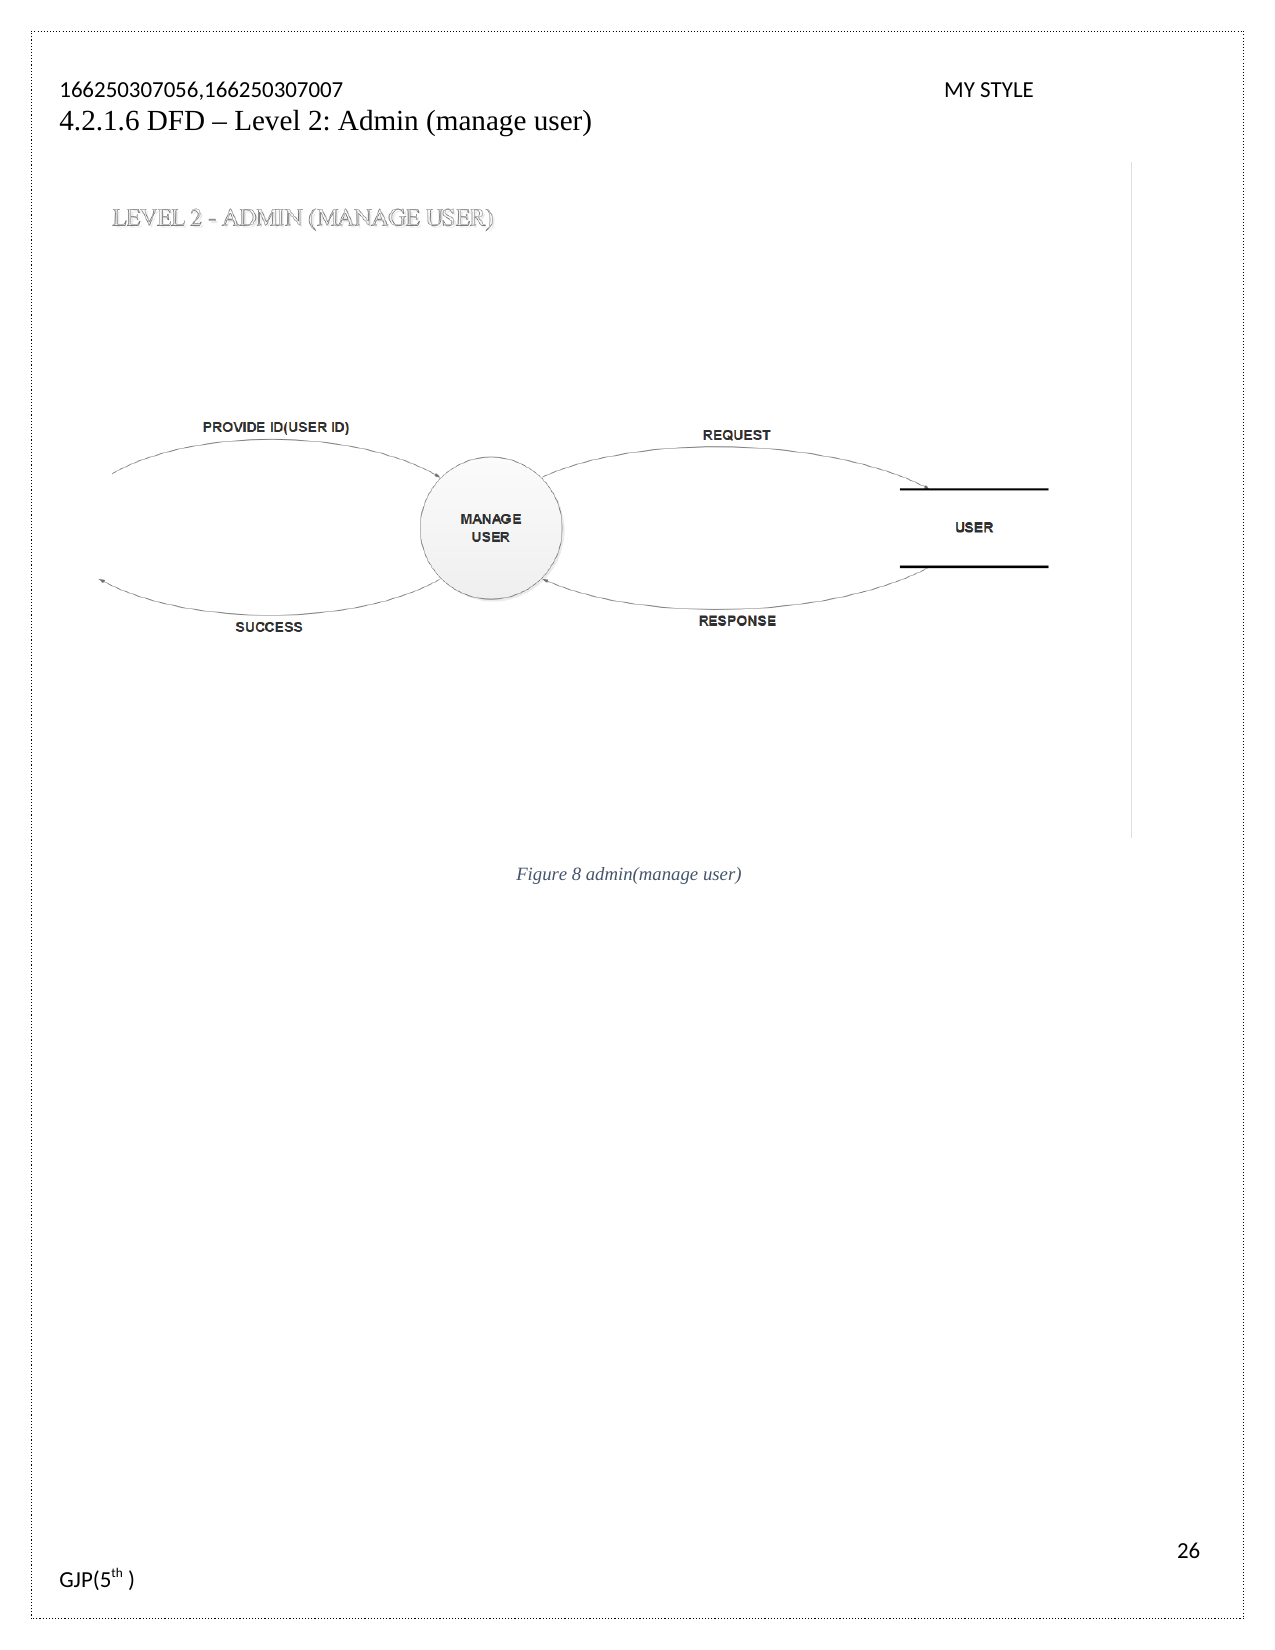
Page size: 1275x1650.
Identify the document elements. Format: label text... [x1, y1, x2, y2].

text 4.2.1.6 DFD – Level 2: Admin (manage user) [59, 103, 1200, 137]
text Figure 8 admin(manage user) [59, 863, 1200, 884]
picture [59, 162, 1165, 838]
